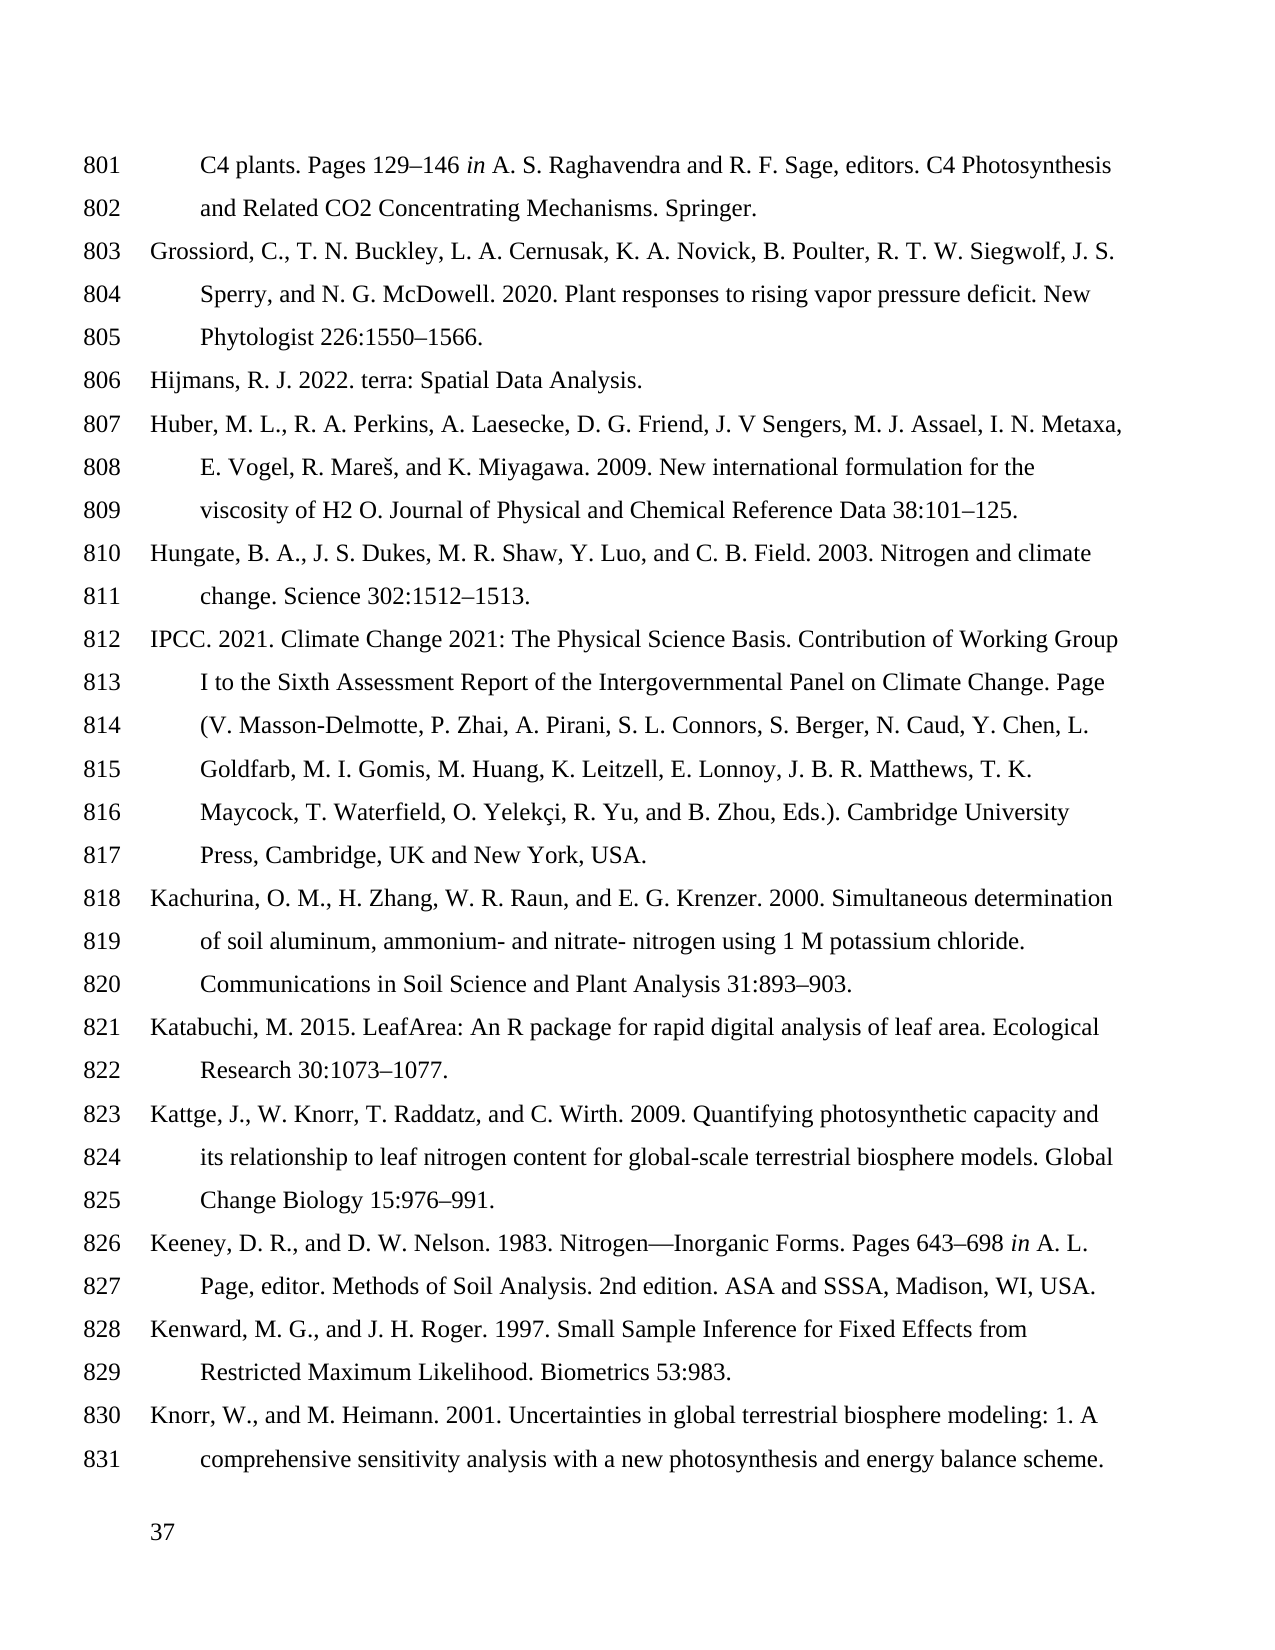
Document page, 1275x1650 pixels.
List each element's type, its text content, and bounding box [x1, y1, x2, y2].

text Katabuchi, M. 2015. LeafArea: An R package for rapid digital analysis of leaf area. Ecological Research 30:1073–1077. [150, 1012, 1125, 1084]
text Hijmans, R. J. 2022. terra: Spatial Data Analysis. [150, 366, 1125, 394]
text Kenward, M. G., and J. H. Roger. 1997. Small Sample Inference for Fixed Effects from Restricted Maximum Likelihood. Biometrics 53:983. [150, 1314, 1125, 1386]
text Kachurina, O. M., H. Zhang, W. R. Raun, and E. G. Krenzer. 2000. Simultaneous determination of soil aluminum, ammonium- and nitrate- nitrogen using 1 M potassium chloride. Communications in Soil Science and Plant Analysis 31:893–903. [150, 883, 1125, 998]
text Hungate, B. A., J. S. Dukes, M. R. Shaw, Y. Luo, and C. B. Field. 2003. Nitrogen and climate change. Science 302:1512–1513. [150, 538, 1125, 610]
text Kattge, J., W. Knorr, T. Raddatz, and C. Wirth. 2009. Quantifying photosynthetic capacity and its relationship to leaf nitrogen content for global-scale terrestrial biosphere models. Global Change Biology 15:976–991. [150, 1099, 1125, 1214]
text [150, 150, 1125, 222]
text Keeney, D. R., and D. W. Nelson. 1983. Nitrogen—Inorganic Forms. Pages 643–698 in A. L. Page, editor. Methods of Soil Analysis. 2nd edition. ASA and SSSA, Madison, WI, USA. [150, 1228, 1125, 1300]
text IPCC. 2021. Climate Change 2021: The Physical Science Basis. Contribution of Working Group I to the Sixth Assessment Report of the Intergovernmental Panel on Climate Change. Page (V. Masson-Delmotte, P. Zhai, A. Pirani, S. L. Connors, S. Berger, N. Caud, Y. Chen, L. Goldfarb, M. I. Gomis, M. Huang, K. Leitzell, E. Lonnoy, J. B. R. Matthews, T. K. Maycock, T. Waterfield, O. Yelekçi, R. Yu, and B. Zhou, Eds.). Cambridge University Press, Cambridge, UK and New York, USA. [150, 624, 1125, 869]
text Huber, M. L., R. A. Perkins, A. Laesecke, D. G. Friend, J. V Sengers, M. J. Assael, I. N. Metaxa, E. Vogel, R. Mareš, and K. Miyagawa. 2009. New international formulation for the viscosity of H2 O. Journal of Physical and Chemical Reference Data 38:101–125. [150, 409, 1125, 524]
text Grossiord, C., T. N. Buckley, L. A. Cernusak, K. A. Novick, B. Poulter, R. T. W. Siegwolf, J. S. Sperry, and N. G. McDowell. 2020. Plant responses to rising vapor pressure deficit. New Phytologist 226:1550–1566. [150, 236, 1125, 351]
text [150, 1401, 1125, 1472]
